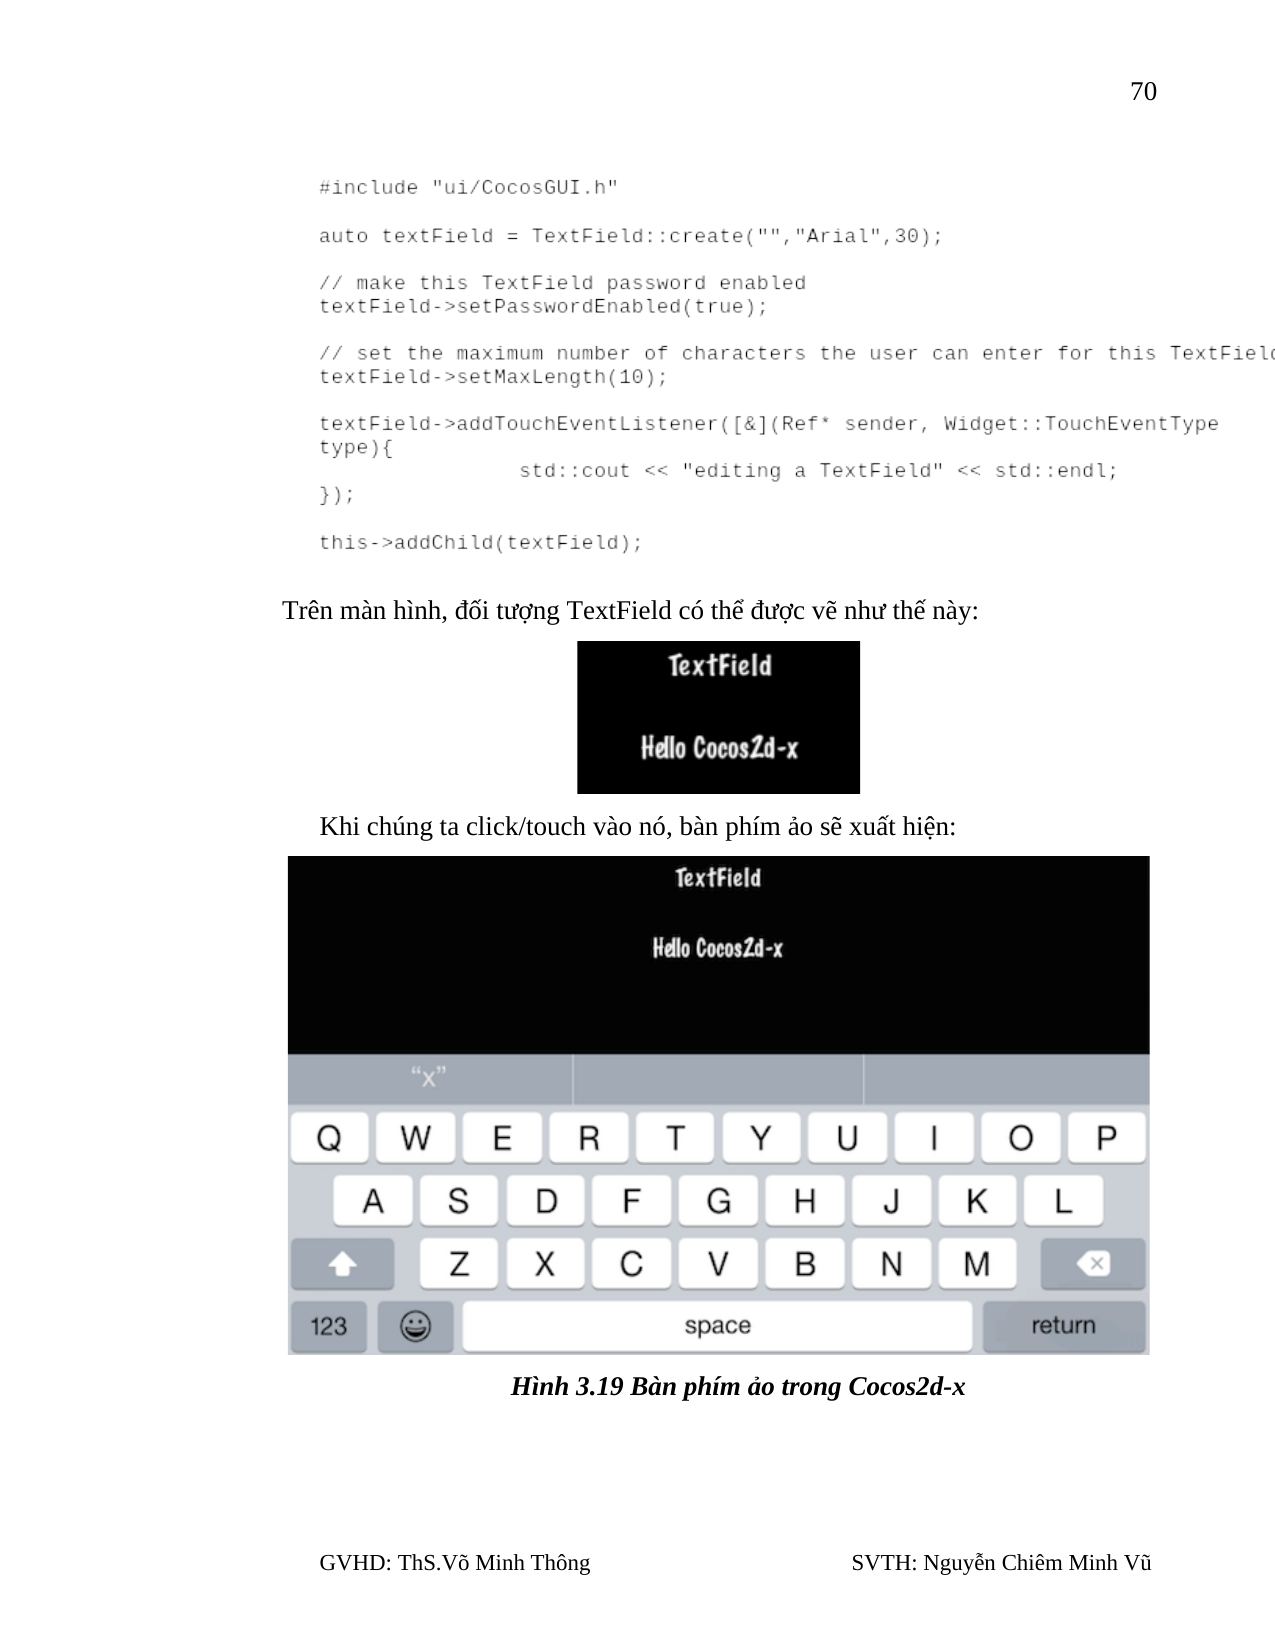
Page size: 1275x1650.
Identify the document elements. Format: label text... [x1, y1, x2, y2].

picture [287, 856, 1150, 1355]
text Trên màn hình, đối tượng TextField có thể được vẽ như thế này: [282, 177, 1157, 625]
text Khi chúng ta click/touch vào nó, bàn phím ảo sẽ xuất hiện: [282, 809, 1157, 841]
text Hình 3.19 Bàn phím ảo trong Cocos2d-x [282, 1370, 1157, 1401]
picture [577, 641, 861, 794]
